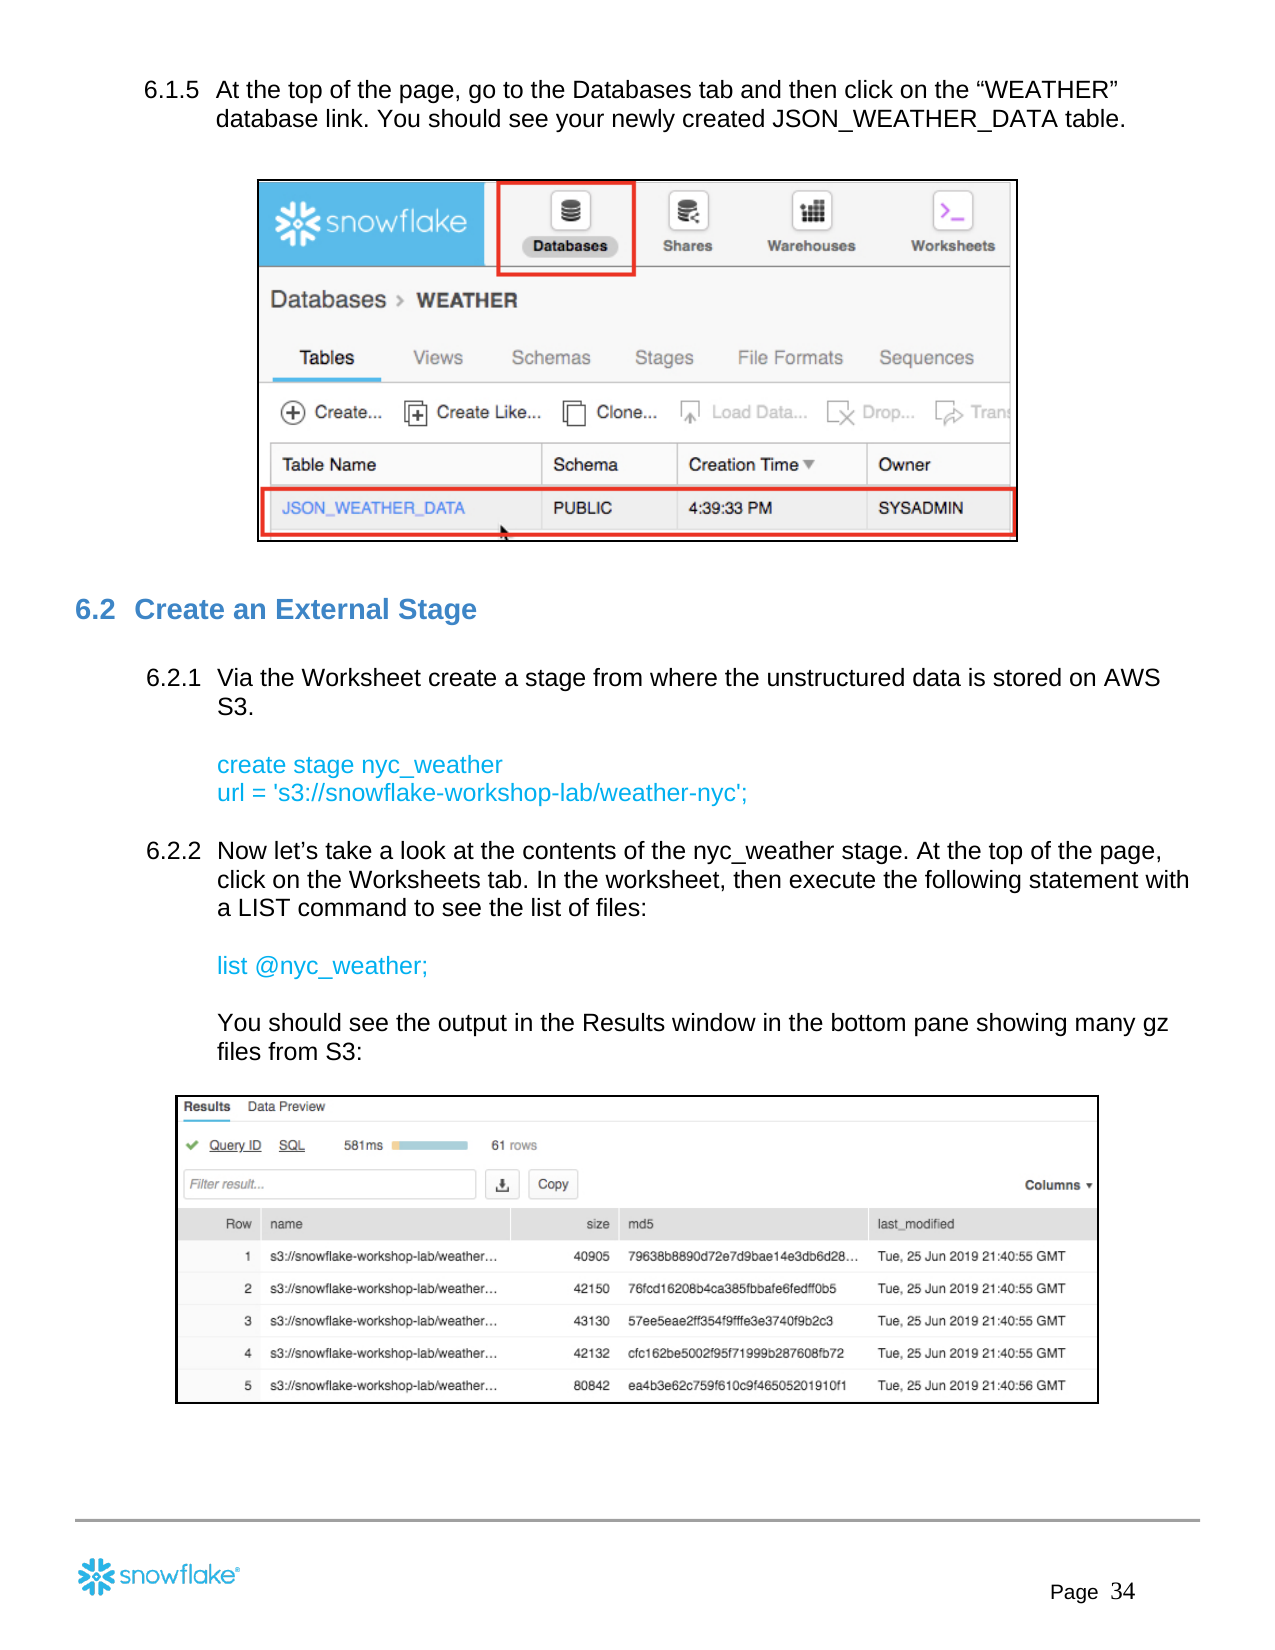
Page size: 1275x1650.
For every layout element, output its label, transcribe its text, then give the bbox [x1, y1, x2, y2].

picture [259, 181, 1016, 540]
picture [178, 1097, 1097, 1402]
list Now let’s take a look at the contents of the nyc_weather stage. At the top of the page, click on the Worksheets tab. In the worksheet, then execute the following statement with a LIST command to see the list of files: [146, 836, 1200, 922]
text list @nyc_weather; [217, 951, 1200, 979]
text You should see the output in the Results window in the bottom pane showing many gz files from S3: [217, 1008, 1200, 1066]
subtitle Create an External Stage [75, 592, 1200, 626]
subtitle Via the Worksheet create a stage from where the unstructured data is stored on AWS S3. create stage nyc_weather url = 's3://snowflake-workshop-lab/weather-nyc'; [146, 663, 1200, 807]
subtitle At the top of the page, go to the Databases tab and then click on the “WEATHER” database link. You should see your newly created JSON_WEATHER_DATA table. [144, 75, 1200, 167]
picture [75, 1553, 248, 1599]
